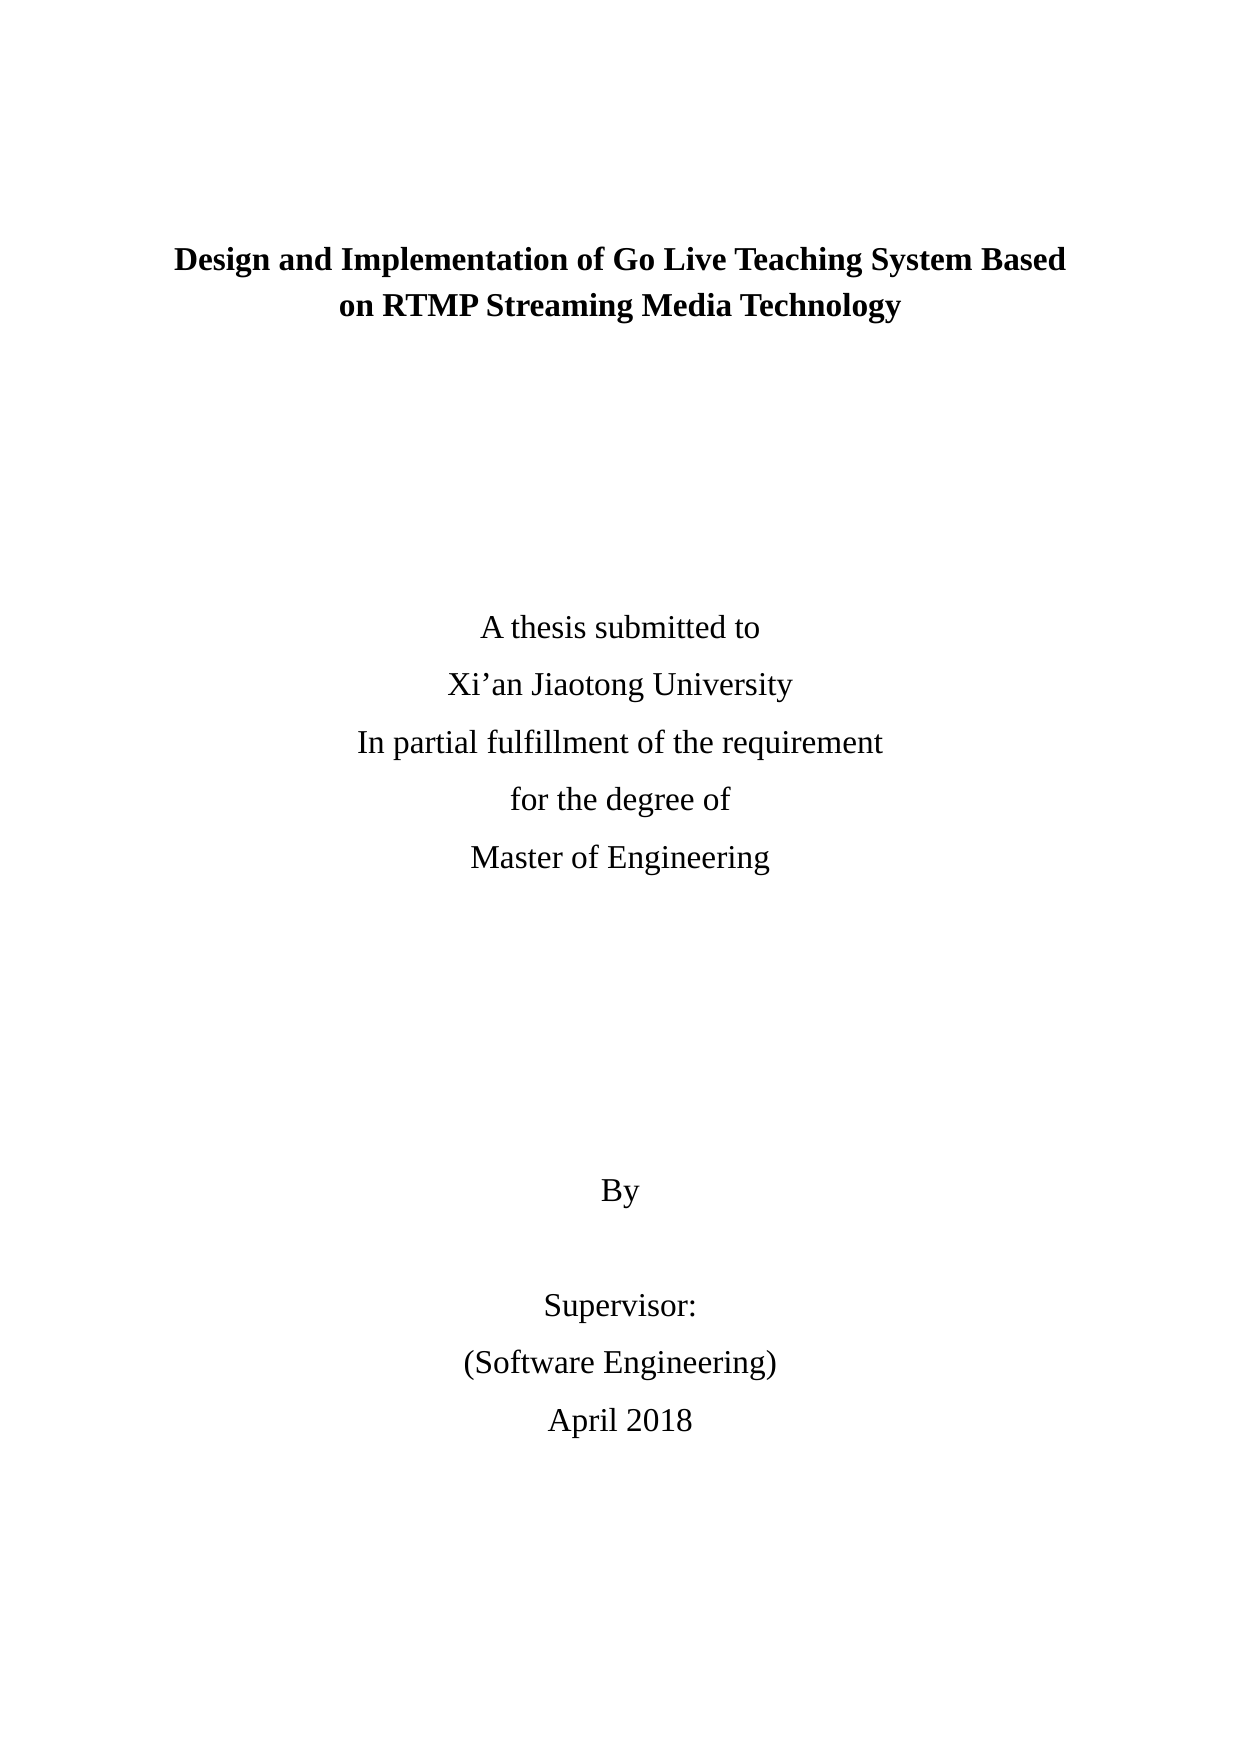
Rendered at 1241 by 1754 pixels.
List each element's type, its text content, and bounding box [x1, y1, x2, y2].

text By [153, 1170, 1087, 1208]
text Master of Engineering [153, 837, 1087, 875]
text A thesis submitted to [153, 607, 1087, 645]
text Xi’an Jiaotong University [153, 664, 1087, 703]
text April 2018 [153, 1400, 1087, 1438]
text In partial fulfillment of the requirement [153, 722, 1087, 760]
text Supervisor: [153, 1285, 1087, 1323]
text (Software Engineering) [153, 1343, 1087, 1381]
text for the degree of [153, 779, 1087, 818]
text Design and Implementation of Go Live Teaching System Based on RTMP Streaming Media Technology [153, 239, 1087, 324]
